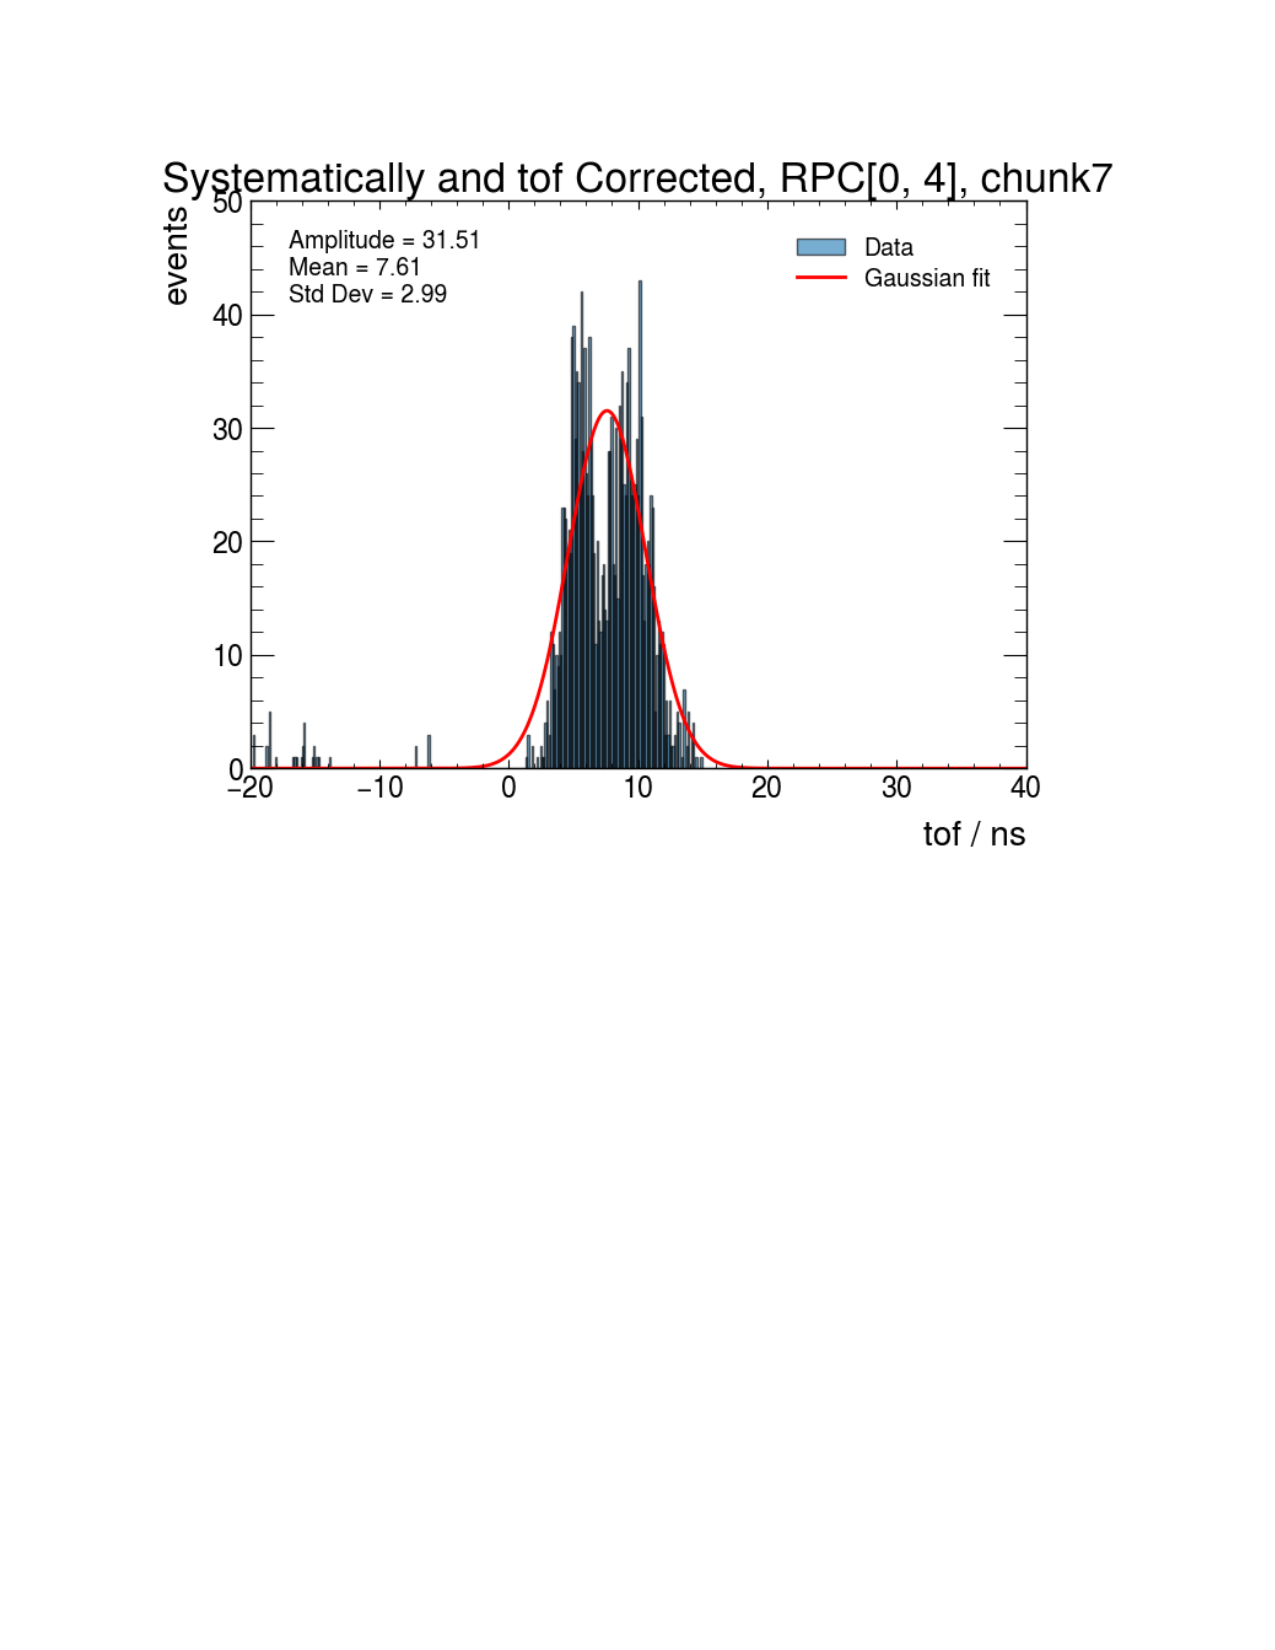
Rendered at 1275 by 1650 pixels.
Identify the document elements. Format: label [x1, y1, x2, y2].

picture [150, 150, 1125, 864]
